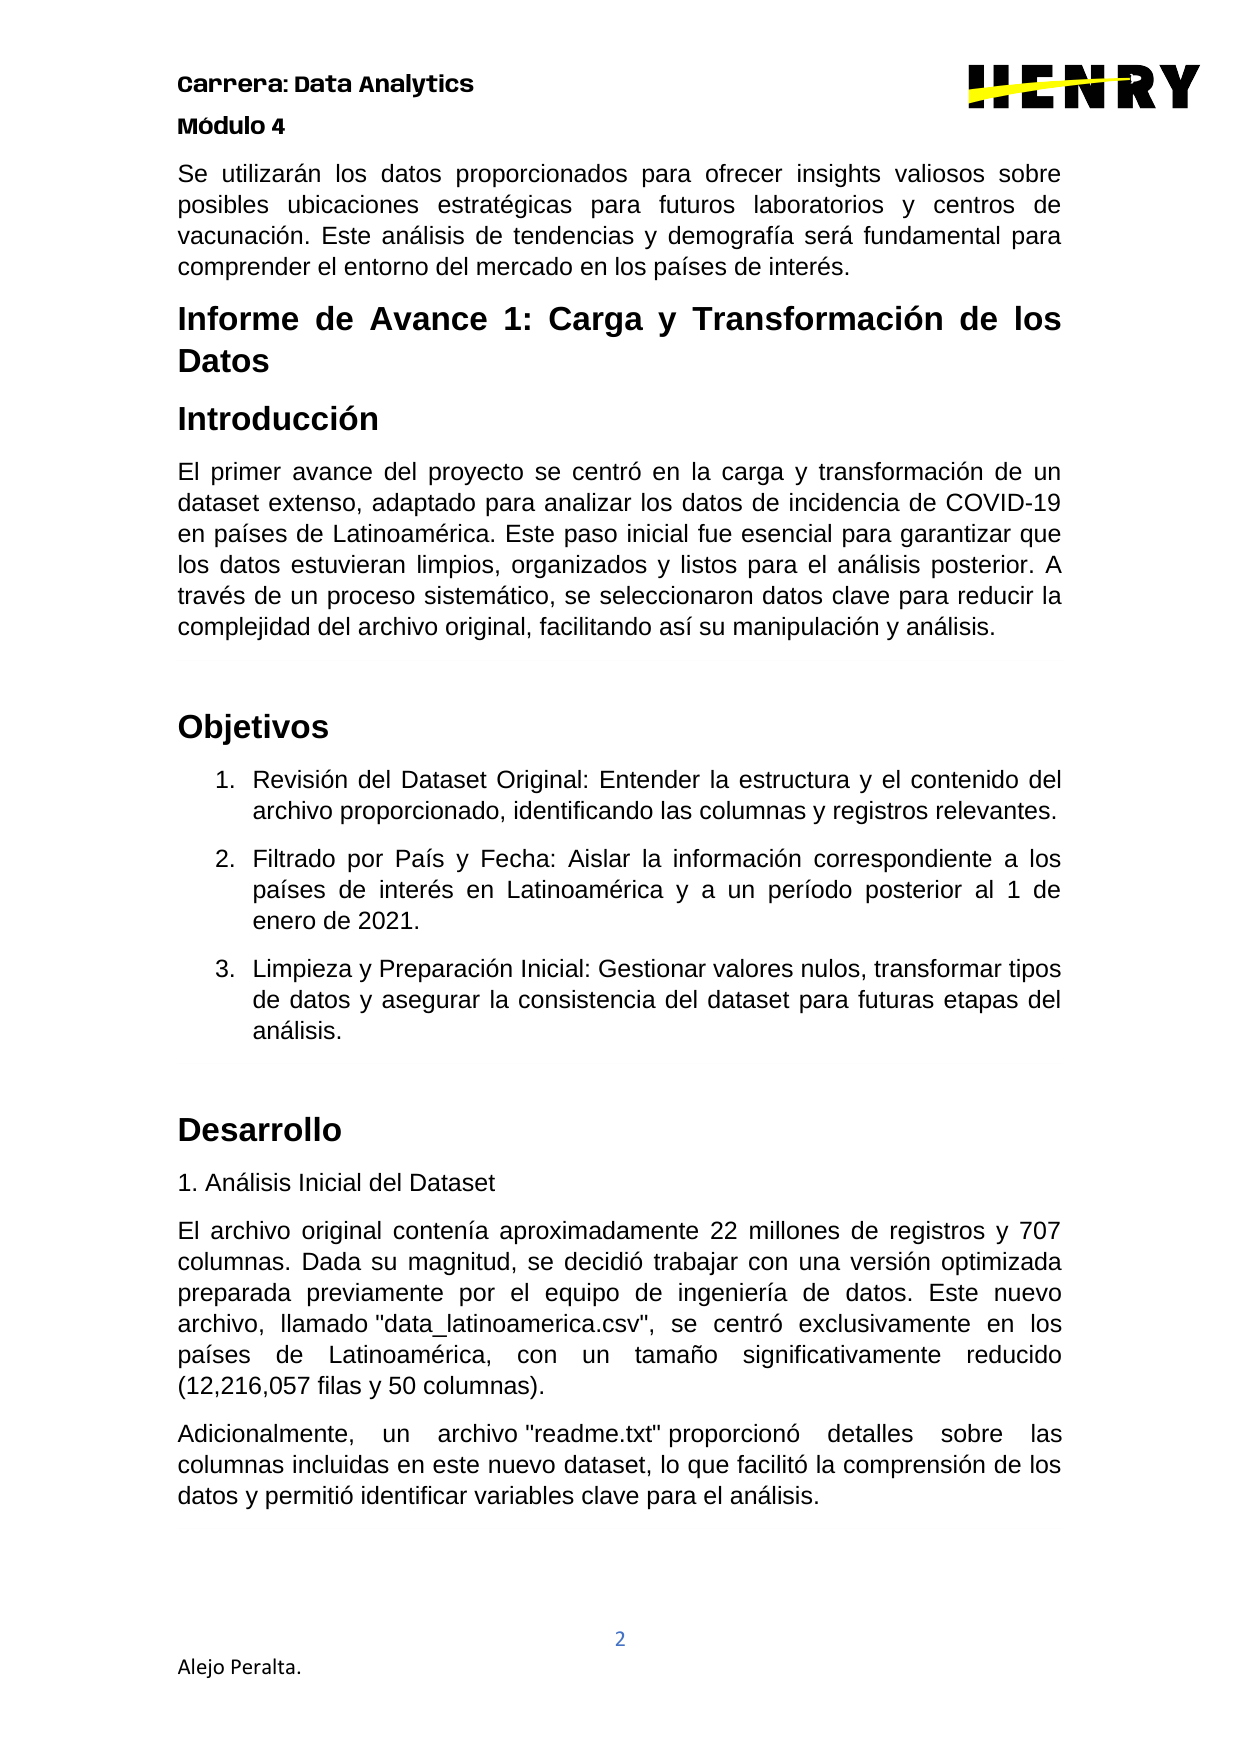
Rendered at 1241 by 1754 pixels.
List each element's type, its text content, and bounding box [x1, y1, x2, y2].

list Filtrado por País y Fecha: Aislar la información correspondiente a los países de interés en Latinoamérica y a un período posterior al 1 de enero de 2021. [215, 844, 1063, 934]
text Se utilizarán los datos proporcionados para ofrecer insights valiosos sobre posibles ubicaciones estratégicas para futuros laboratorios y centros de vacunación. Este análisis de tendencias y demografía será fundamental para comprender el entorno del mercado en los países de interés. [177, 158, 1063, 280]
text Desarrollo [177, 1110, 1063, 1149]
text Introducción [177, 399, 1063, 437]
list Revisión del Dataset Original: Entender la estructura y el contenido del archivo proporcionado, identificando las columnas y registros relevantes. [215, 765, 1063, 825]
text Informe de Avance 1: Carga y Transformación de los Datos [177, 299, 1063, 379]
text El archivo original contenía aproximadamente 22 millones de registros y 707 columnas. Dada su magnitud, se decidió trabajar con una versión optimizada preparada previamente por el equipo de ingeniería de datos. Este nuevo archivo, llamado "data_latinoamerica.csv", se centró exclusivamente en los países de Latinoamérica, con un tamaño significativamente reducido (12,216,057 filas y 50 columnas). [177, 1216, 1063, 1400]
text El primer avance del proyecto se centró en la carga y transformación de un dataset extenso, adaptado para analizar los datos de incidencia de COVID-19 en países de Latinoamérica. Este paso inicial fue esencial para garantizar que los datos estuvieran limpios, organizados y listos para el análisis posterior. A través de un proceso sistemático, se seleccionaron datos clave para reducir la complejidad del archivo original, facilitando así su manipulación y análisis. [177, 457, 1063, 641]
list Limpieza y Preparación Inicial: Gestionar valores nulos, transformar tipos de datos y asegurar la consistencia del dataset para futuras etapas del análisis. [215, 953, 1063, 1044]
text 1. Análisis Inicial del Dataset [177, 1168, 1063, 1197]
picture [949, 30, 1232, 140]
text Adicionalmente, un archivo "readme.txt" proporcionó detalles sobre las columnas incluidas en este nuevo dataset, lo que facilitó la comprensión de los datos y permitió identificar variables clave para el análisis. [177, 1419, 1063, 1510]
text Objetivos [177, 707, 1063, 745]
